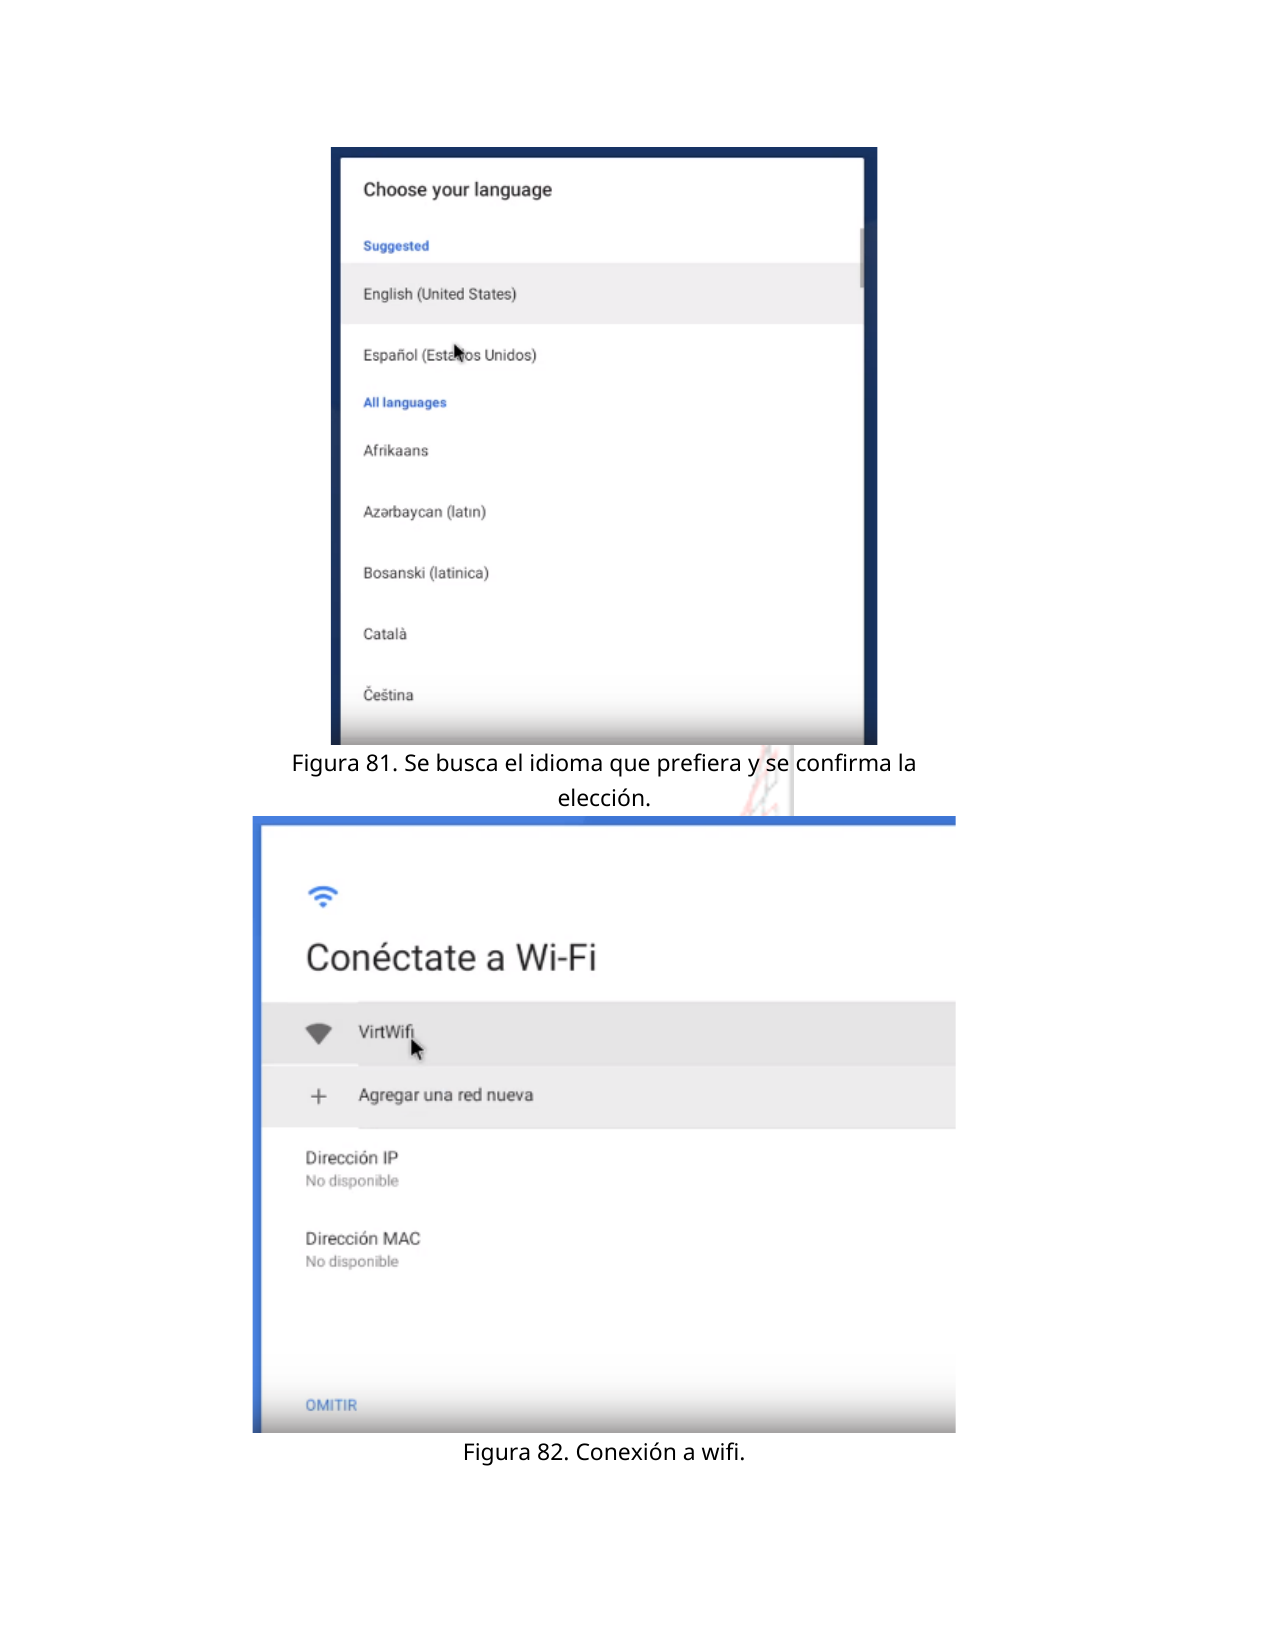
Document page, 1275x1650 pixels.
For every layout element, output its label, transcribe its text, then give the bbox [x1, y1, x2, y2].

list Figura 81. Se busca el idioma que prefiera y se confirma la elección. [252, 747, 956, 813]
list Figura 82. Conexión a wifi. [252, 1435, 956, 1467]
picture [330, 147, 878, 745]
picture [252, 816, 956, 1433]
